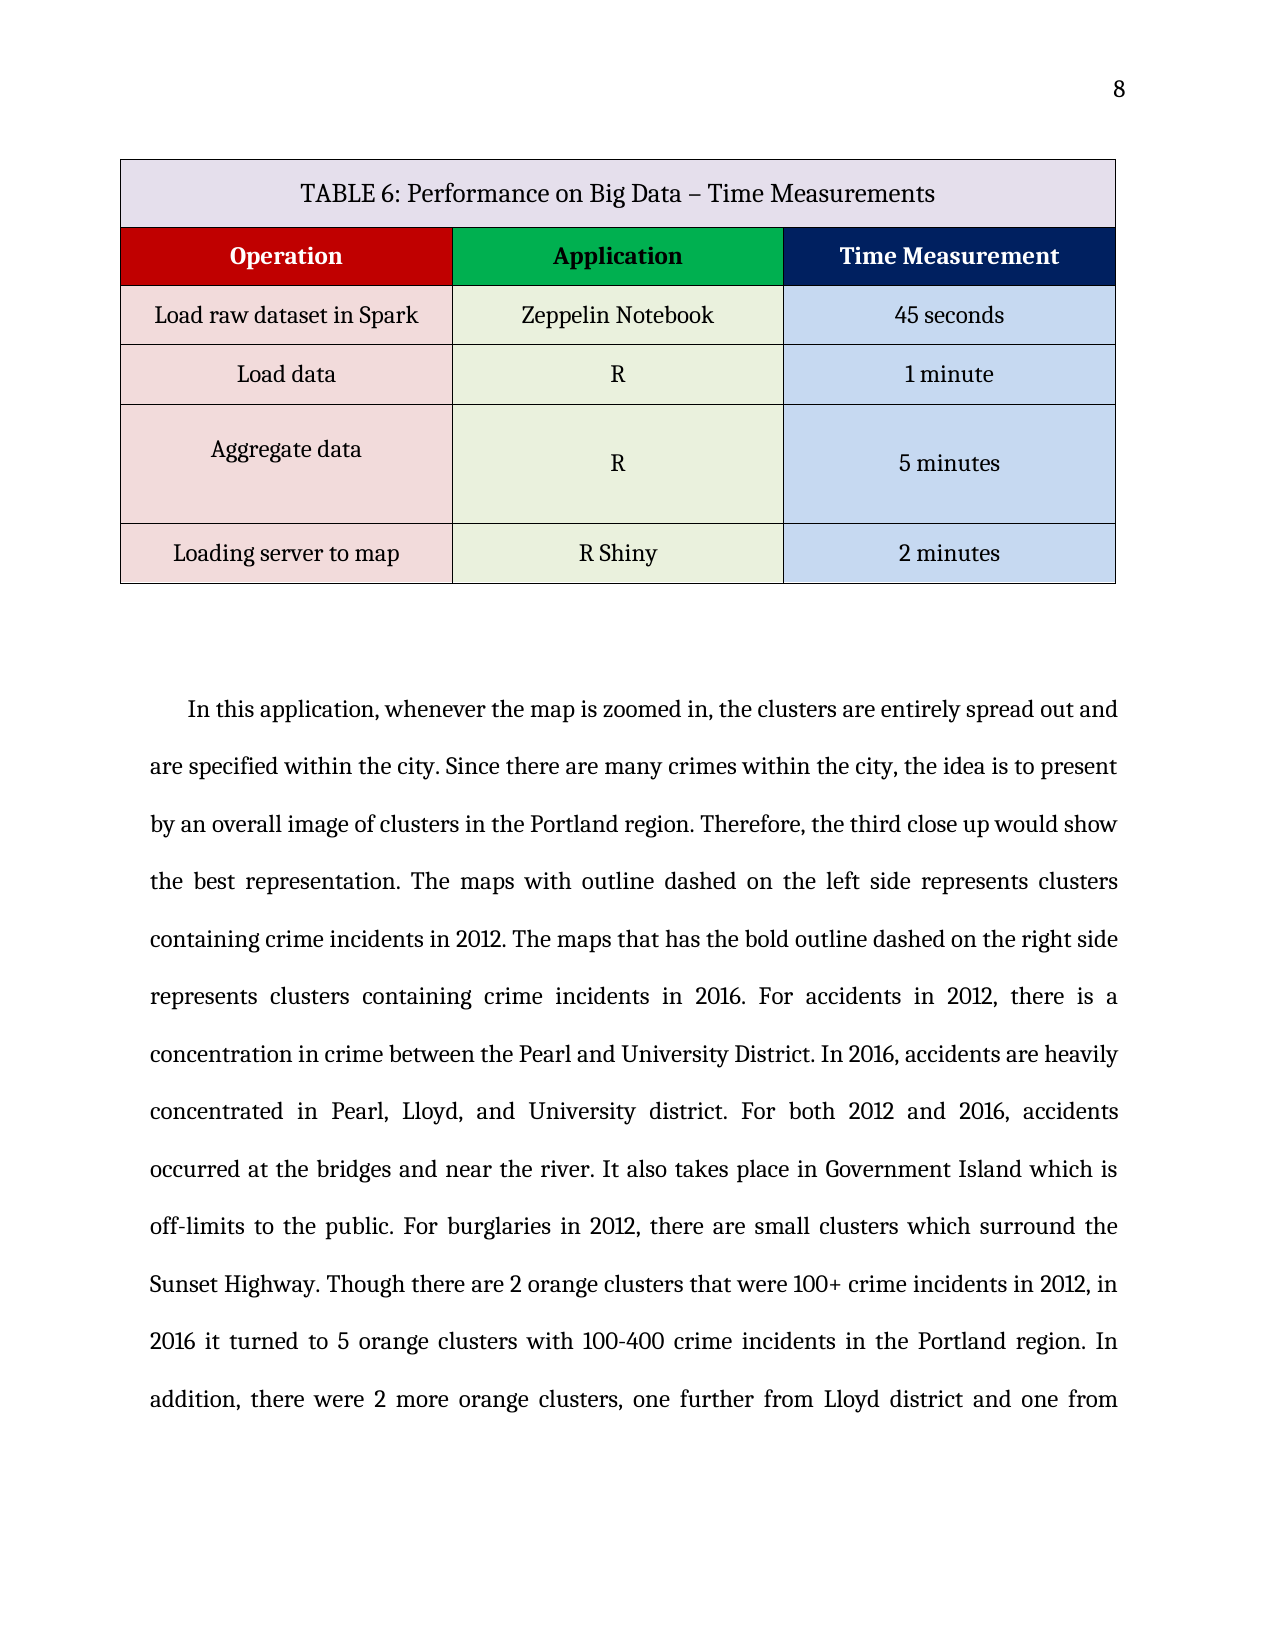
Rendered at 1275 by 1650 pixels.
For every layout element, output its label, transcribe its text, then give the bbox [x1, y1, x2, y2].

table_cell Operation [121, 228, 452, 285]
table_cell R [453, 405, 783, 523]
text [150, 695, 1120, 1413]
table_cell R Shiny [453, 524, 783, 582]
table_cell 5 minutes [784, 405, 1115, 523]
table_cell Load data [121, 345, 452, 404]
table_cell 2 minutes [784, 524, 1115, 582]
table_cell R [453, 345, 783, 404]
table_cell 1 minute [784, 345, 1115, 404]
table_cell Loading server to map [121, 524, 452, 582]
table_cell Zeppelin Notebook [453, 286, 783, 344]
table_cell 45 seconds [784, 286, 1115, 344]
table_cell Load raw dataset in Spark [121, 286, 452, 344]
table_cell Application [453, 228, 783, 285]
table_header TABLE 6: Performance on Big Data – Time Measurements [121, 160, 1115, 227]
table_cell Aggregate data [121, 405, 452, 523]
table_cell Time Measurement [784, 228, 1115, 285]
